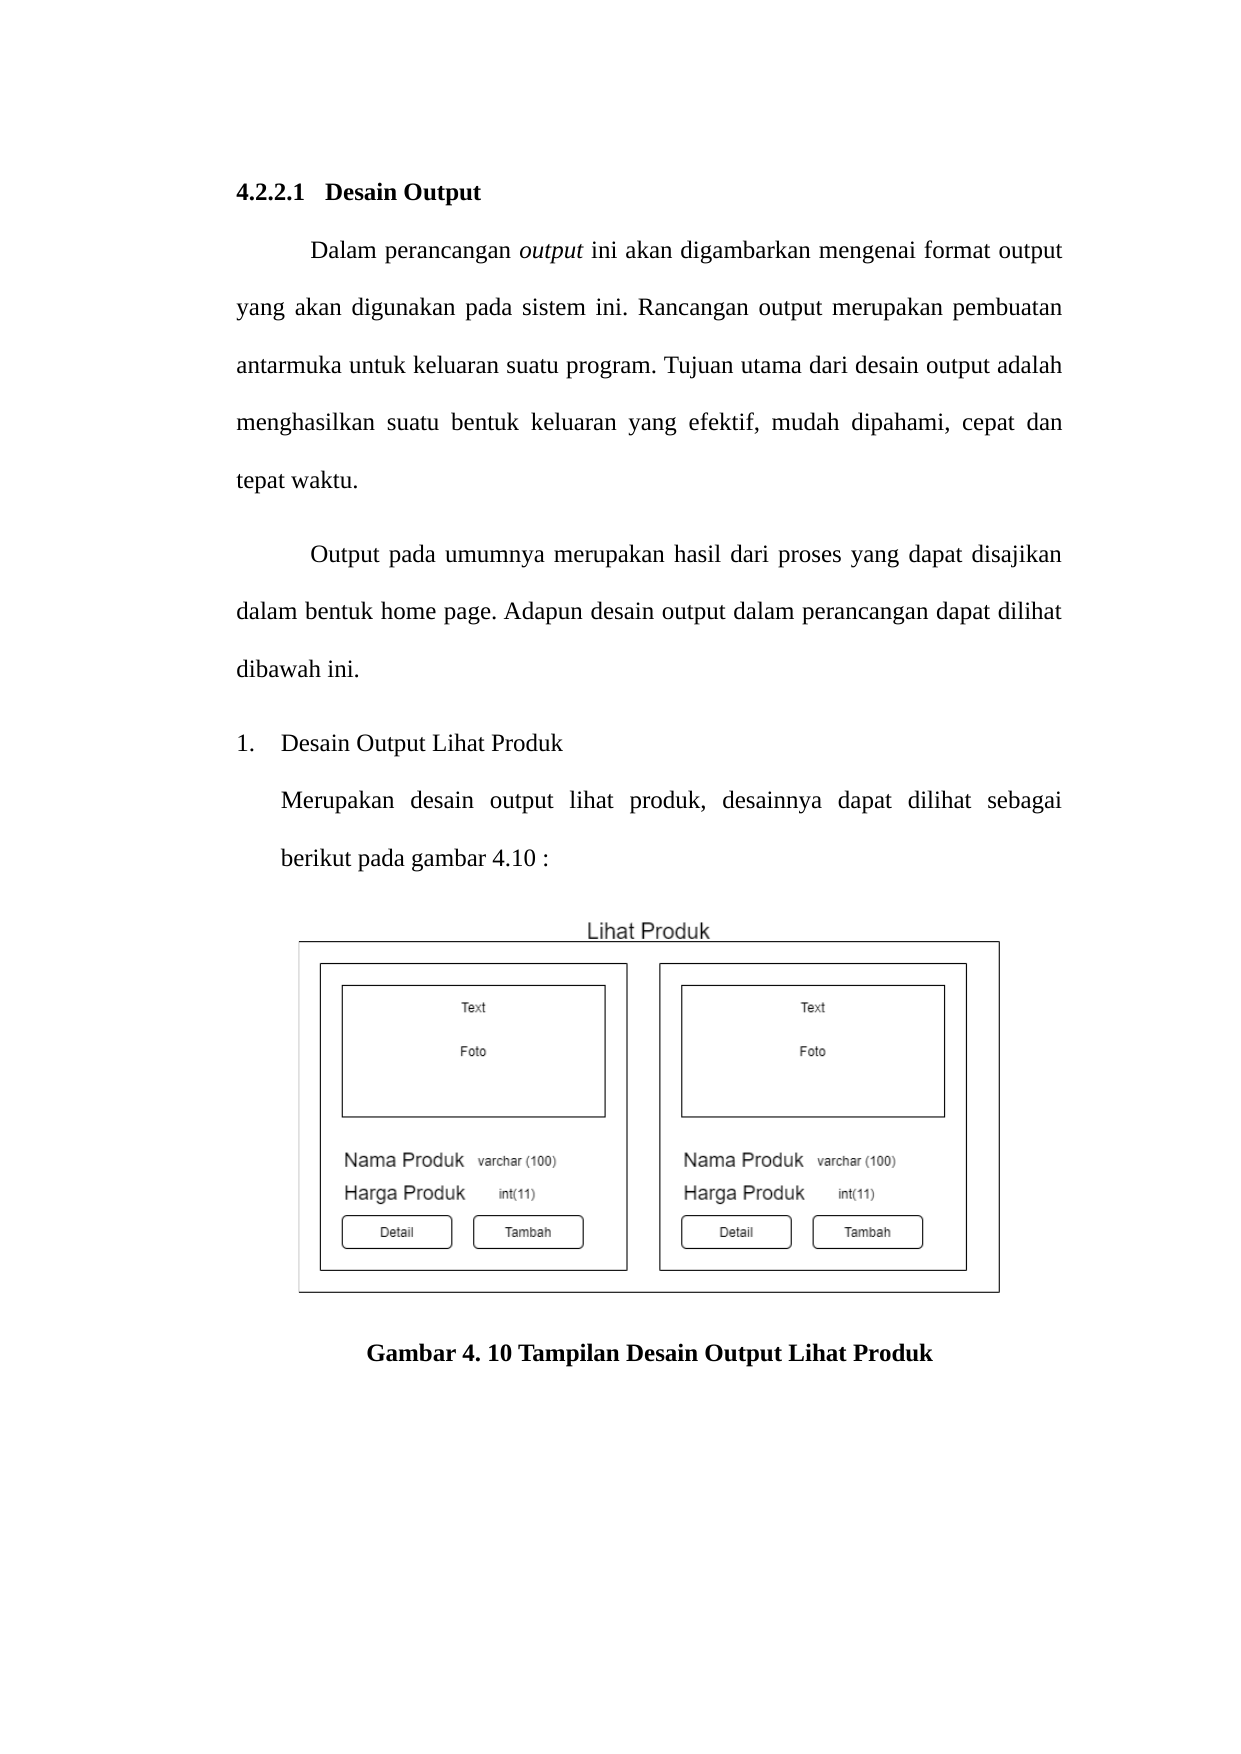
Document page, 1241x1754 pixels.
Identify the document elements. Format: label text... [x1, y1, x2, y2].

list Desain Output Lihat Produk [236, 728, 1063, 757]
text Dalam perancangan output ini akan digambarkan mengenai format output yang akan digunakan pada sistem ini. Rancangan output merupakan pembuatan antarmuka untuk keluaran suatu program. Tujuan utama dari desain output adalah menghasilkan suatu bentuk keluaran yang efektif, mudah dipahami, cepat dan tepat waktu. [236, 235, 1063, 493]
list Merupakan desain output lihat produk, desainnya dapat dilihat sebagai berikut pada gambar 4.10 : [281, 786, 1063, 872]
picture [298, 917, 1001, 1294]
text Output pada umumnya merupakan hasil dari proses yang dapat disajikan dalam bentuk home page. Adapun desain output dalam perancangan dapat dilihat dibawah ini. [236, 539, 1063, 683]
subtitle 4.2.2.1 Desain Output [236, 177, 1063, 206]
text Gambar 4. 10 Tampilan Desain Output Lihat Produk [236, 1338, 1063, 1367]
